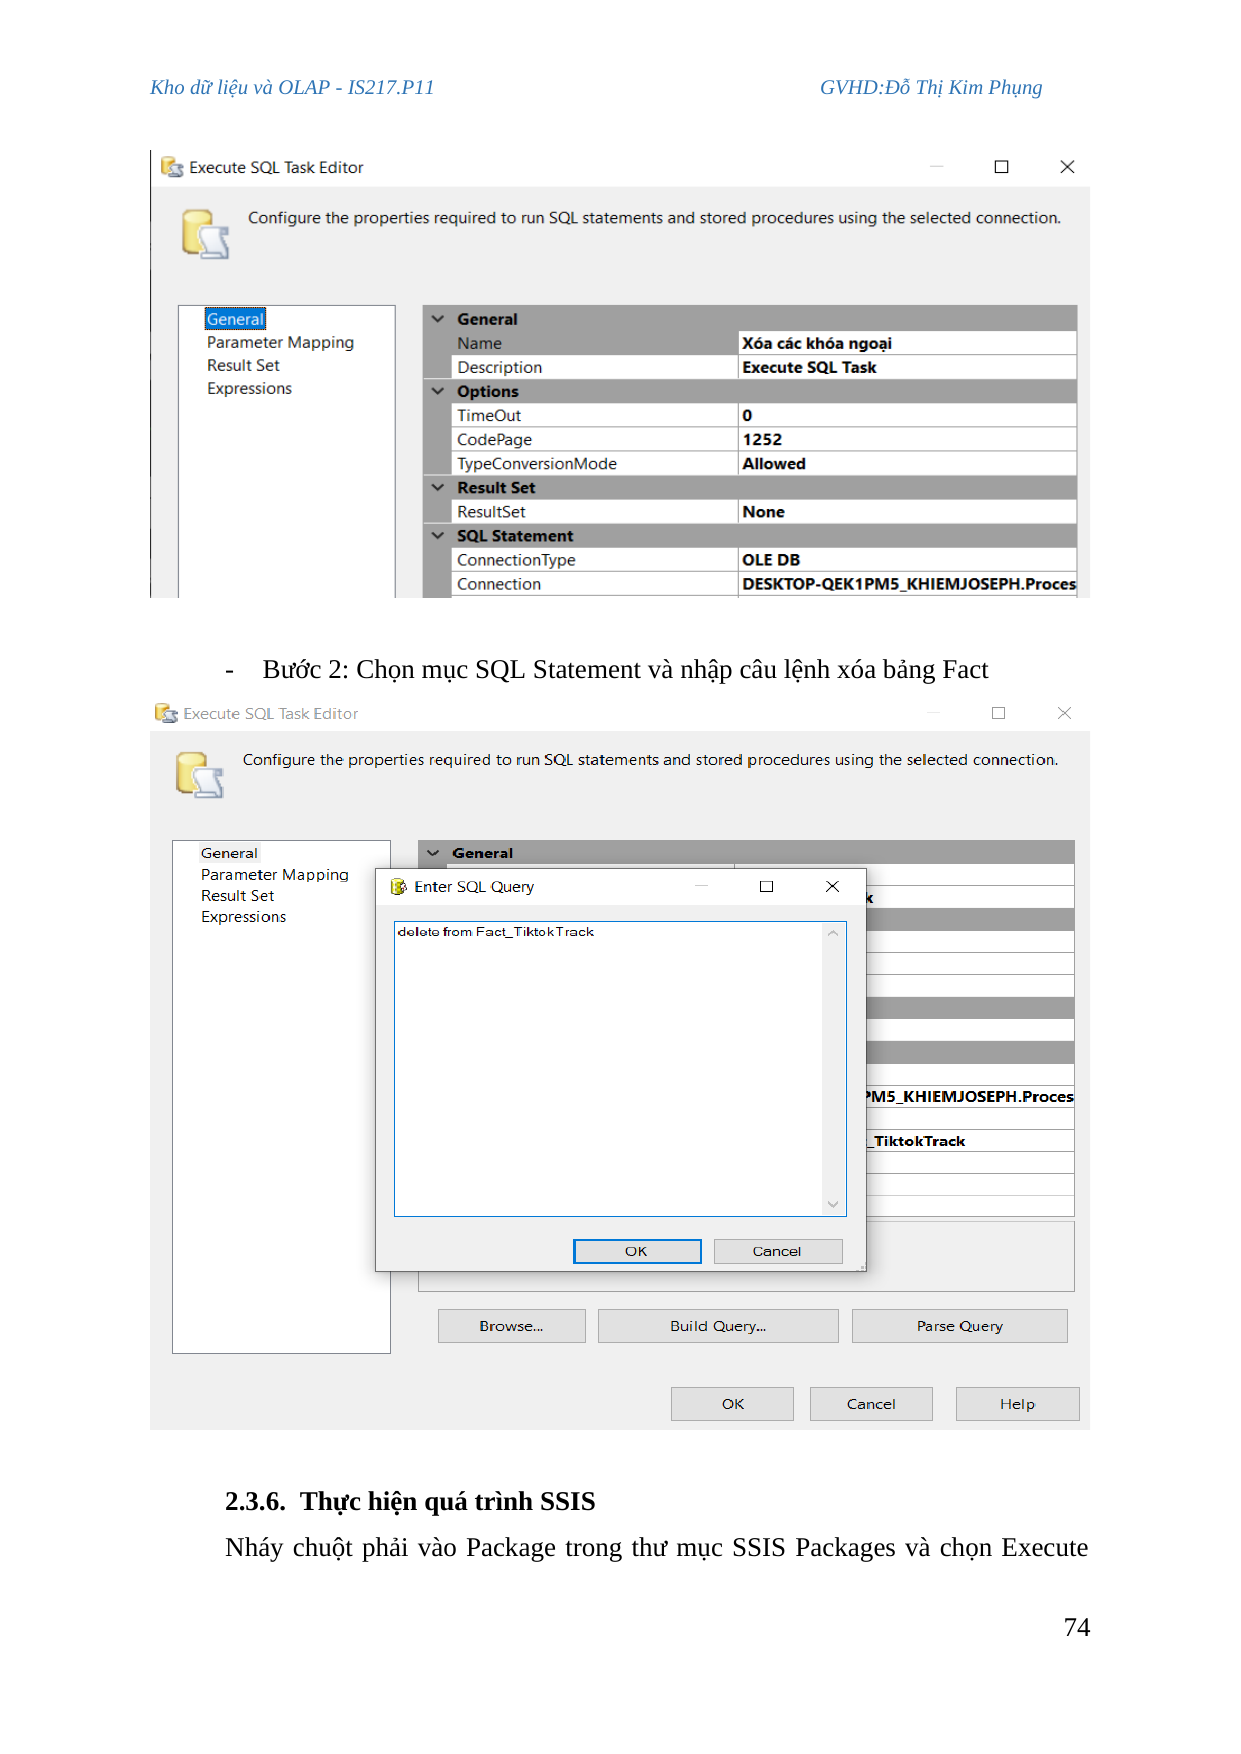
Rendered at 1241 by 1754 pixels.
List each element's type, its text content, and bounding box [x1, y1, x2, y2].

picture [150, 699, 1091, 1430]
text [150, 1531, 1090, 1563]
picture [150, 150, 1091, 598]
list Bước 2: Chọn mục SQL Statement và nhập câu lệnh xóa bảng Fact [225, 653, 1090, 684]
subtitle Thực hiện quá trình SSIS [150, 1485, 1090, 1516]
